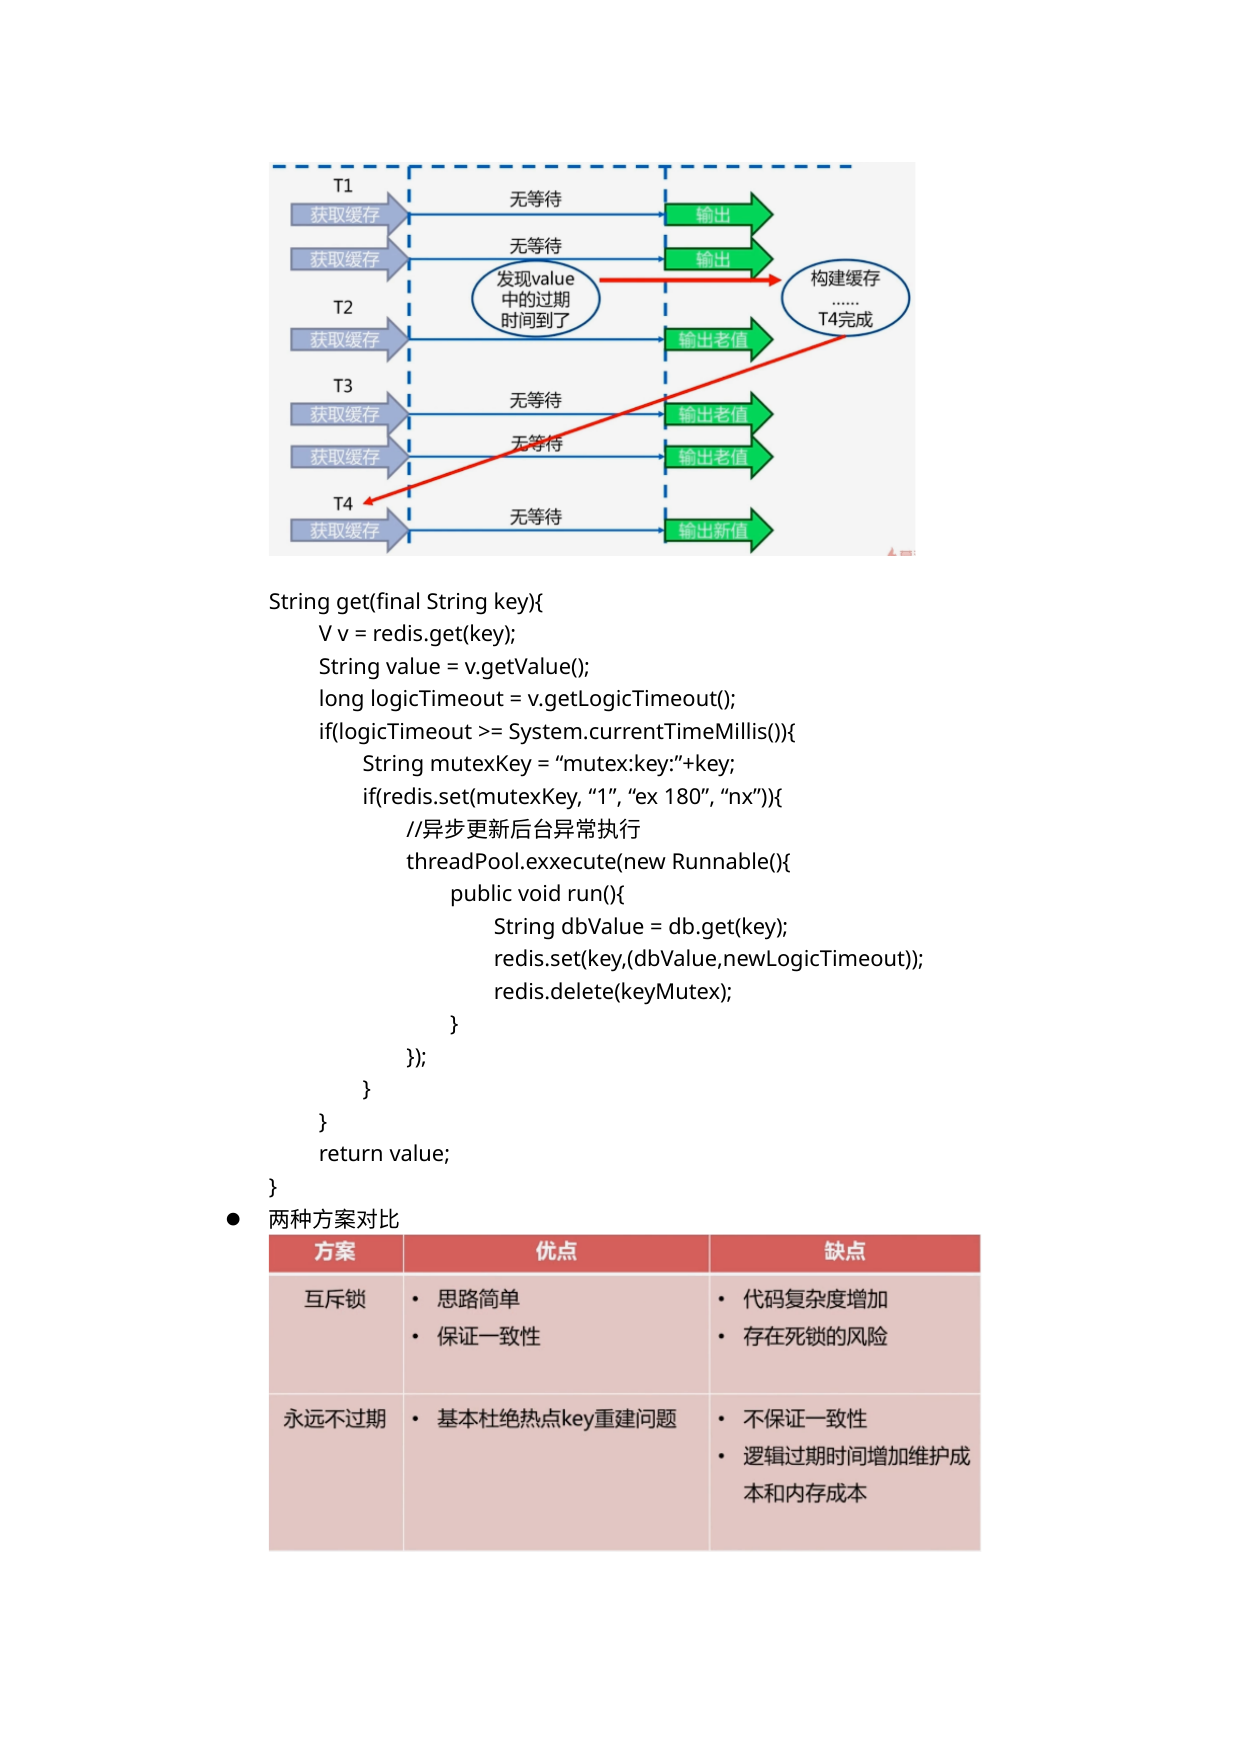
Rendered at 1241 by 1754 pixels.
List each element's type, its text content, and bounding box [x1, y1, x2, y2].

text //异步更新后台异常执行 [312, 812, 1053, 844]
text } [356, 1072, 1053, 1104]
text } [431, 1007, 1053, 1039]
picture [268, 162, 916, 556]
text V v = redis.get(key); [269, 617, 1053, 649]
text String get(final String key){ [269, 584, 1053, 617]
text long logicTimeout = v.getLogicTimeout(); [269, 682, 1053, 714]
text String dbValue = db.get(key); [431, 909, 1053, 942]
picture [268, 1234, 982, 1552]
text if(redis.set(mutexKey, “1”, “ex 180”, “nx”)){ [312, 779, 1053, 812]
text public void run(){ [312, 877, 1053, 909]
text } [312, 1104, 1053, 1137]
text redis.delete(keyMutex); [431, 974, 1053, 1007]
text threadPool.exxecute(new Runnable(){ [312, 844, 1053, 877]
text if(logicTimeout >= System.currentTimeMillis()){ [269, 714, 1053, 747]
text String mutexKey = “mutex:key:”+key; [312, 747, 1053, 779]
text return value; [312, 1137, 1053, 1169]
text } [269, 1169, 1053, 1202]
text redis.set(key,(dbValue,newLogicTimeout)); [431, 942, 1053, 974]
text String value = v.getValue(); [269, 649, 1053, 682]
list 两种方案对比 [225, 1202, 1053, 1234]
text }); [394, 1039, 1053, 1072]
